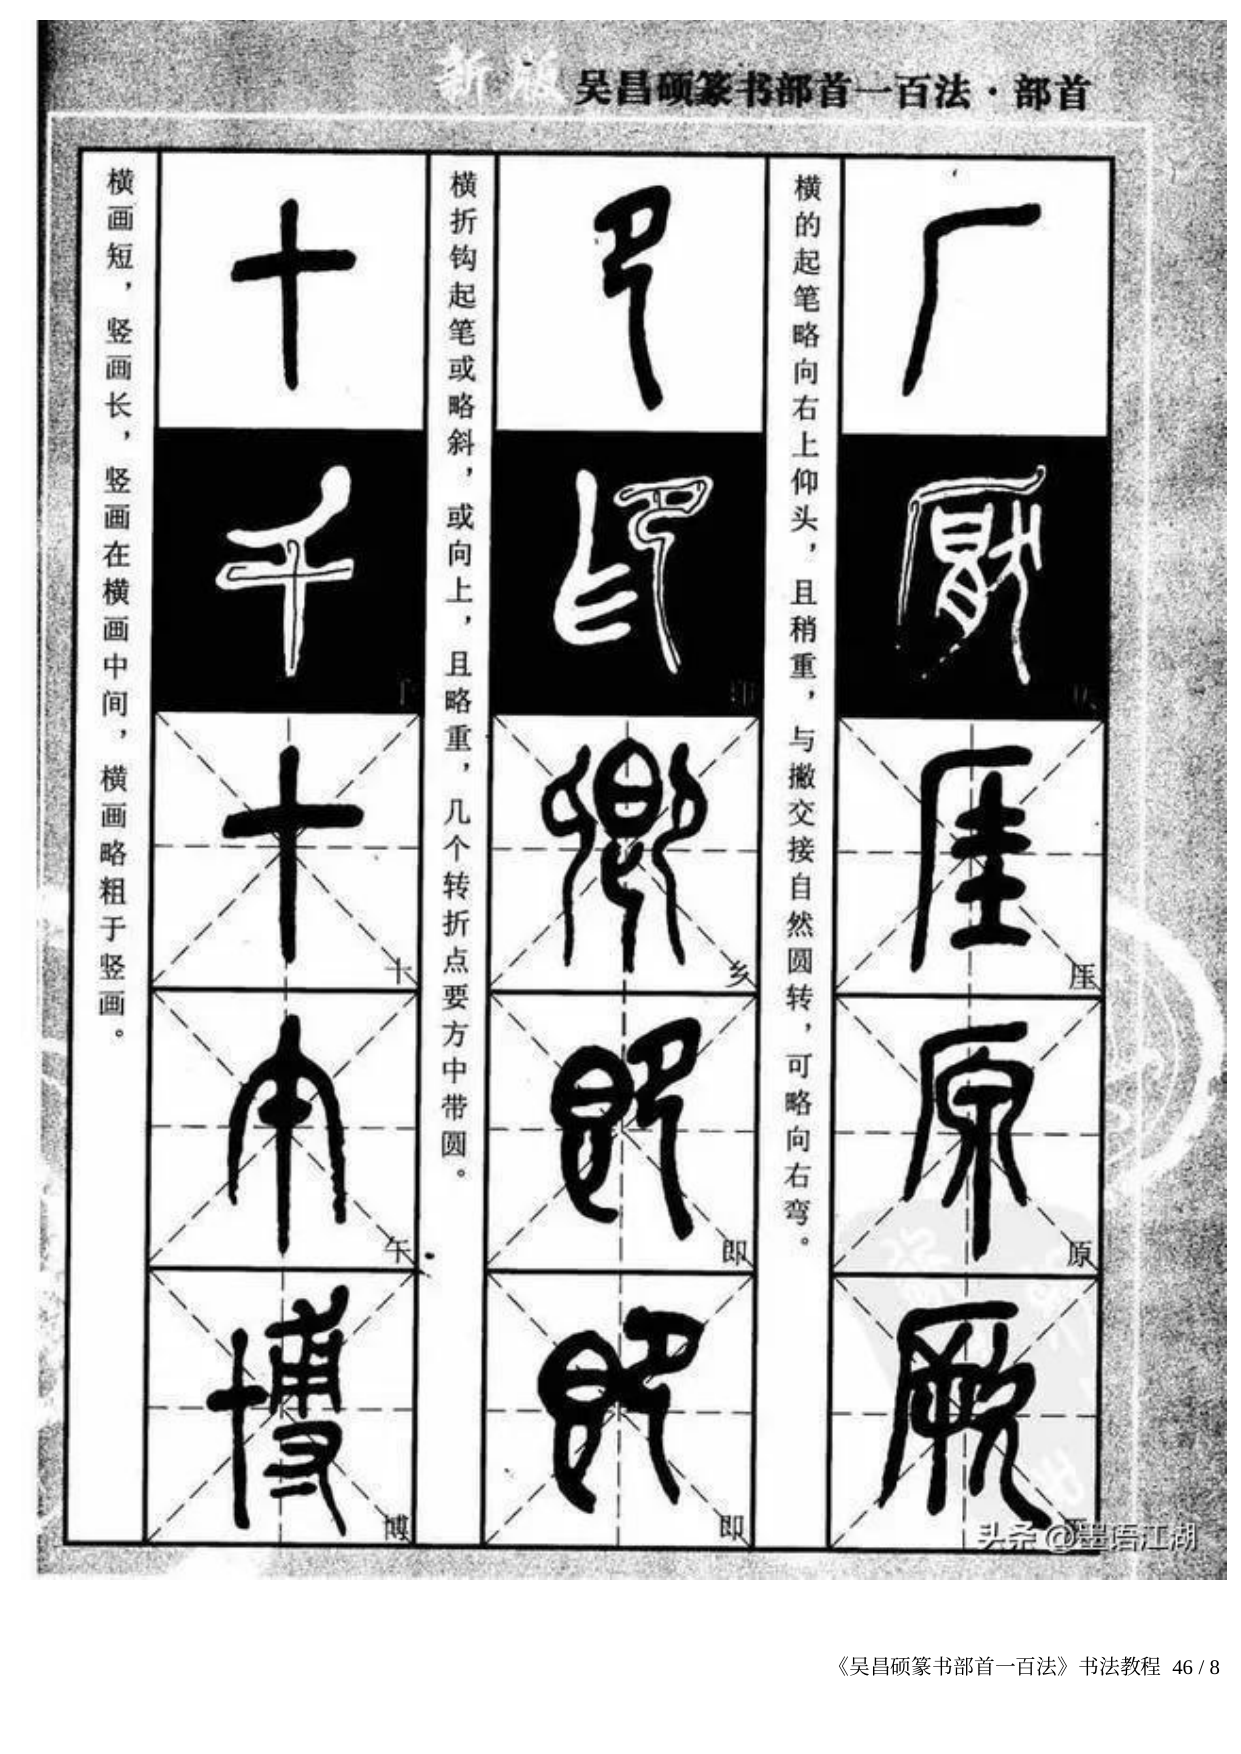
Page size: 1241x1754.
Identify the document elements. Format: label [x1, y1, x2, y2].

picture [20, 20, 1227, 1580]
